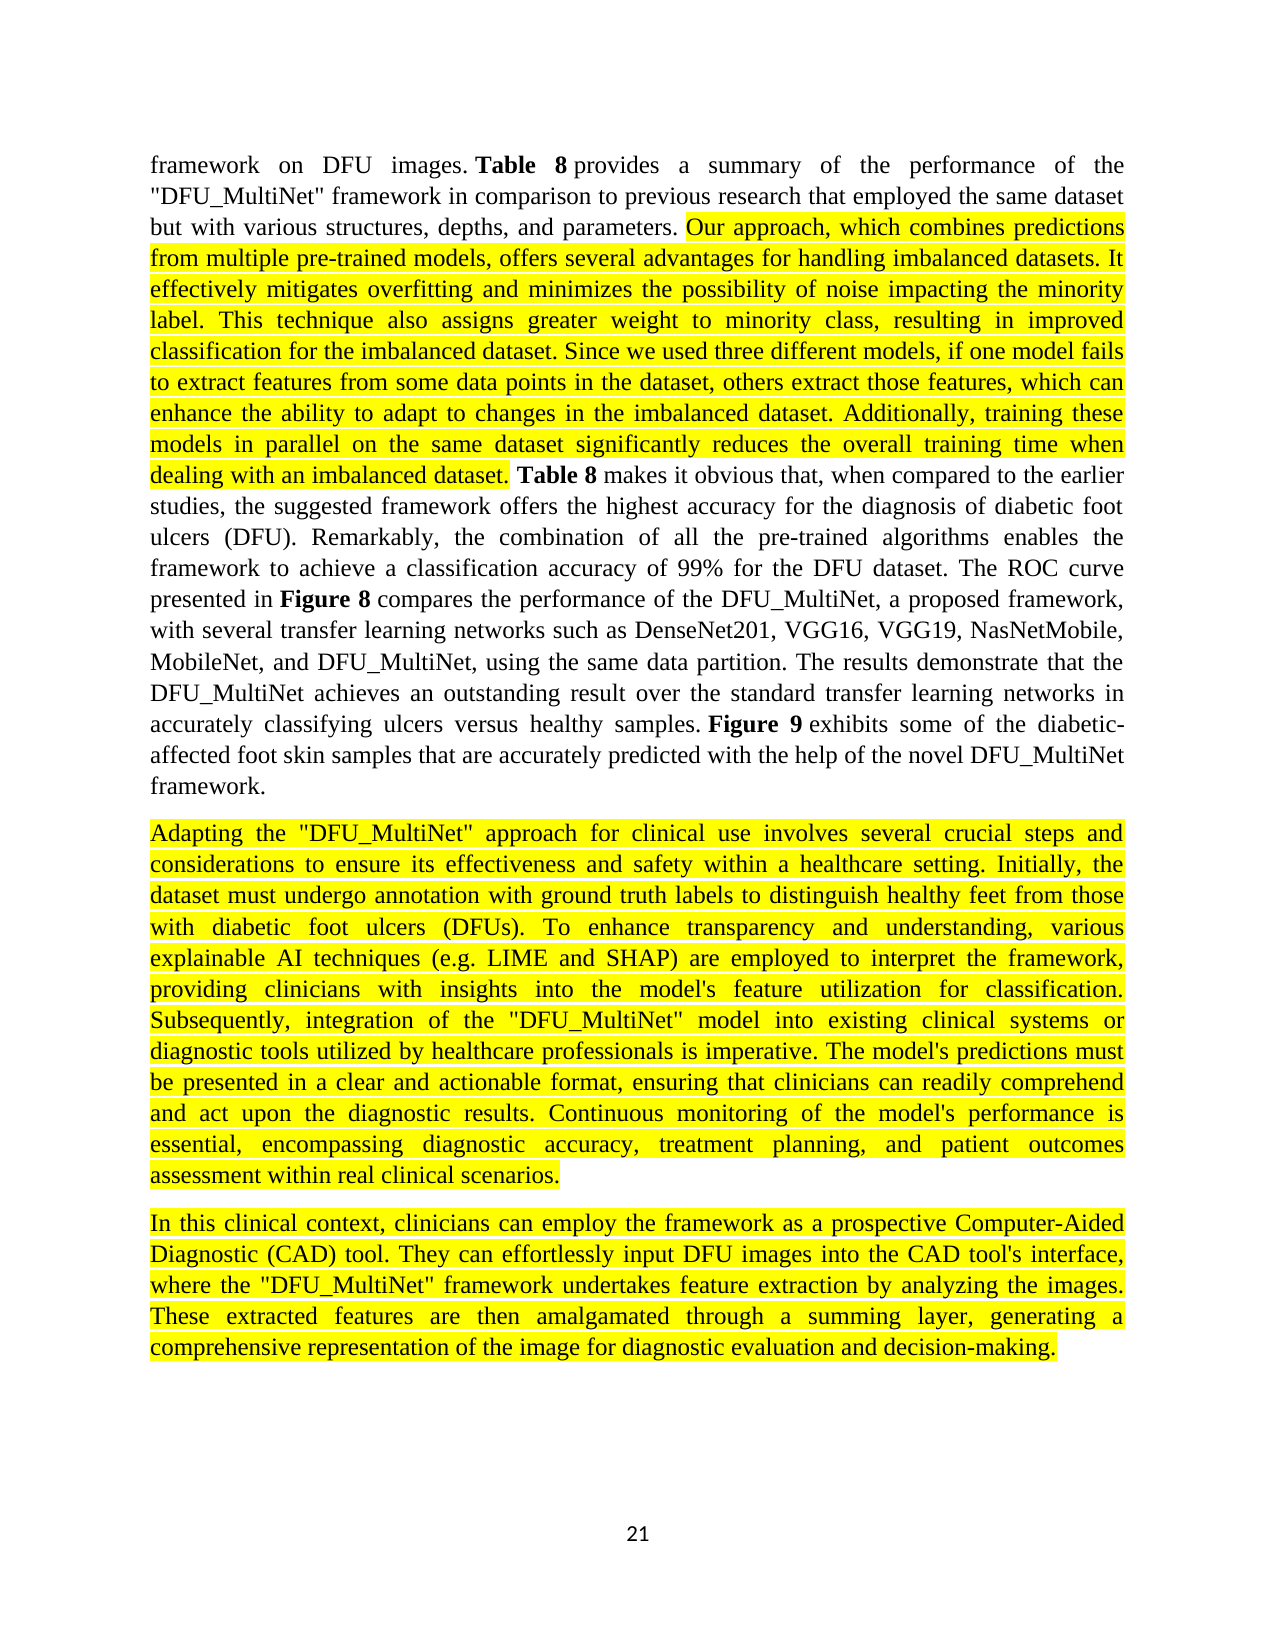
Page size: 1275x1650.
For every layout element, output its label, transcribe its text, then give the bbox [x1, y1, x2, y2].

text In this clinical context, clinicians can employ the framework as a prospective Computer-Aided Diagnostic (CAD) tool. They can effortlessly input DFU images into the CAD tool's interface, where the "DFU_MultiNet" framework undertakes feature extraction by analyzing the images. These extracted features are then amalgamated through a summing layer, generating a comprehensive representation of the image for diagnostic evaluation and decision-making. [150, 1329, 1125, 1361]
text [150, 150, 1125, 243]
